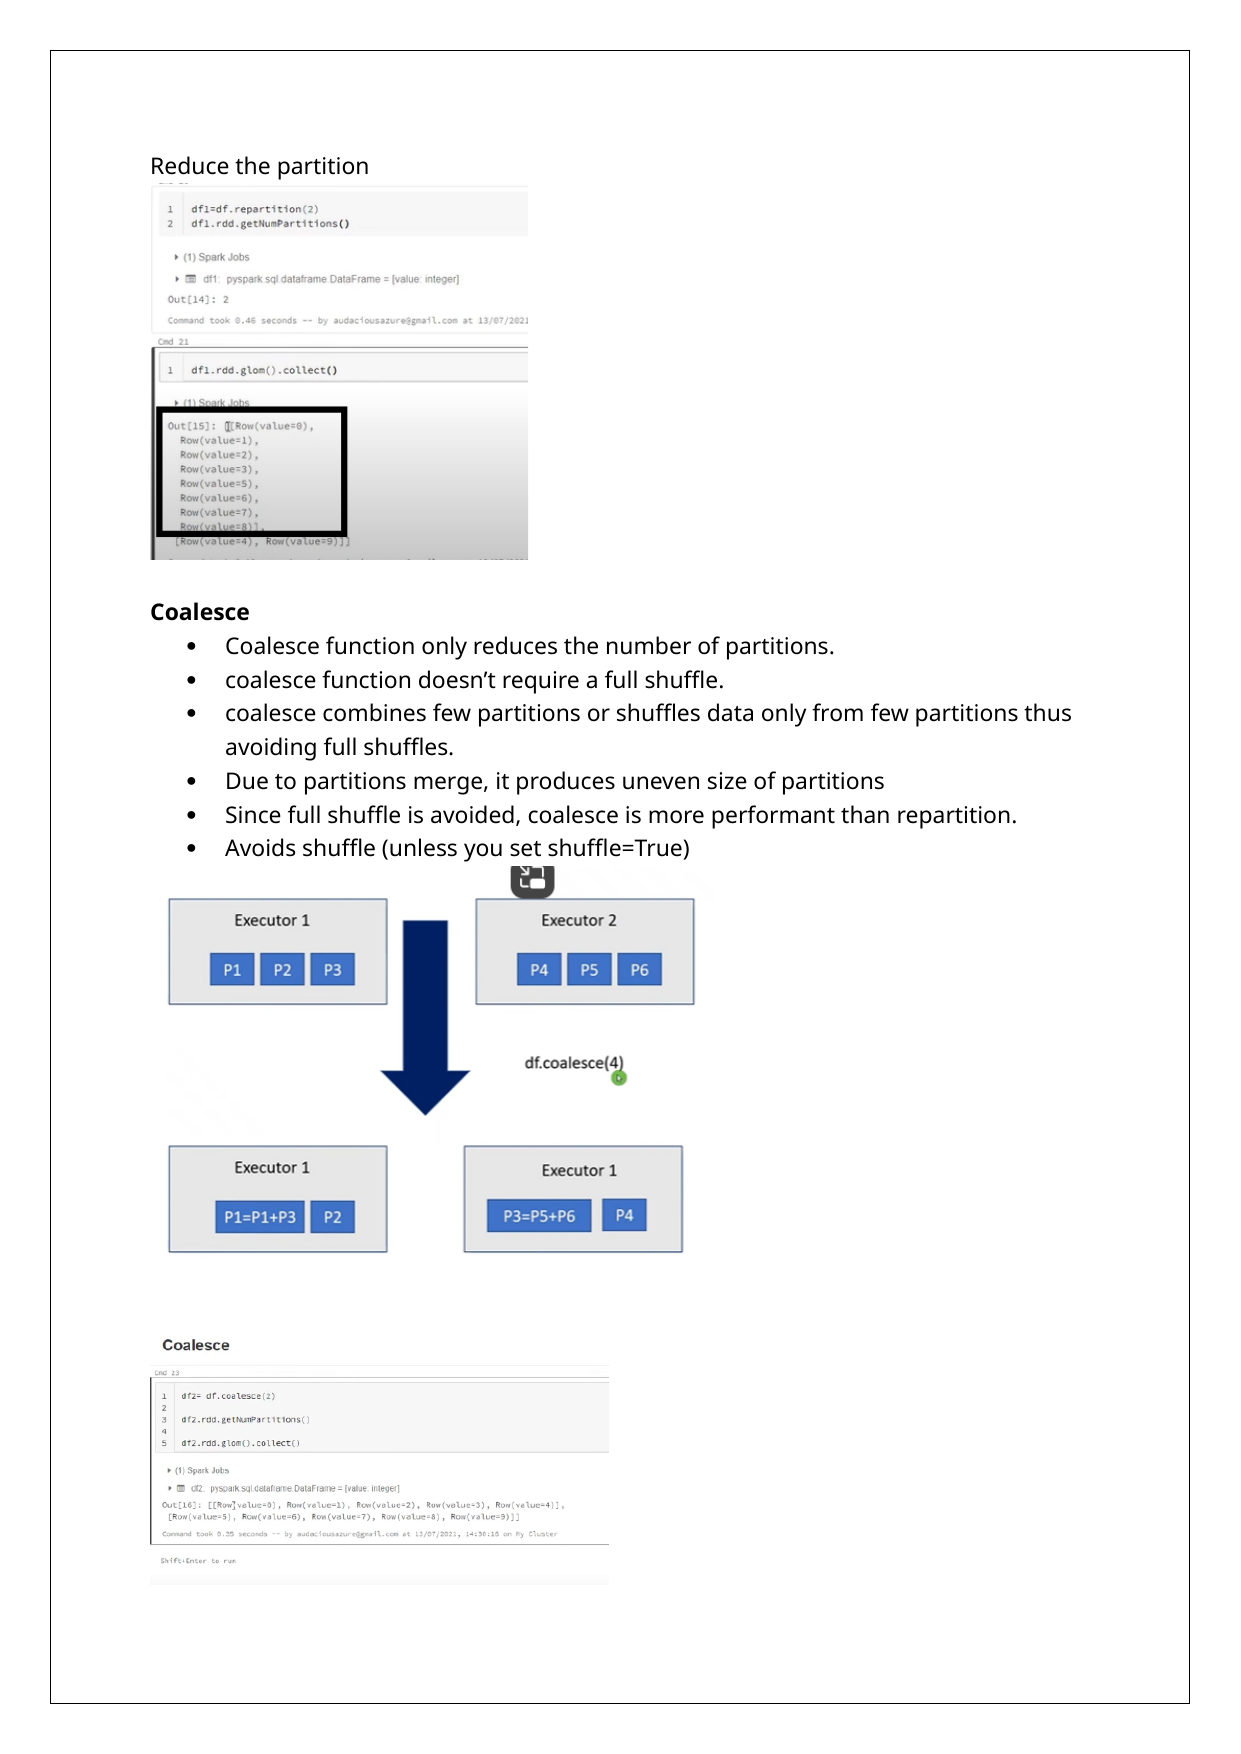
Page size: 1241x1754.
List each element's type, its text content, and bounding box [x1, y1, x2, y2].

list Since full shuffle is avoided, coalesce is more performant than repartition. [187, 798, 1090, 830]
list Coalesce function only reduces the number of partitions. [187, 630, 1090, 661]
picture [150, 1331, 609, 1585]
list coalesce function doesn’t require a full shuffle. [187, 663, 1090, 695]
list Avoids shuffle (unless you set shuffle=True) [187, 832, 1090, 863]
text Coalesce [150, 596, 1090, 627]
picture [150, 183, 529, 560]
list Due to partitions merge, it produces uneven size of partitions [187, 765, 1090, 796]
text Reduce the partition [150, 150, 1090, 181]
picture [150, 866, 714, 1296]
list coalesce combines few partitions or shuffles data only from few partitions thus avoiding full shuffles. [187, 697, 1090, 762]
